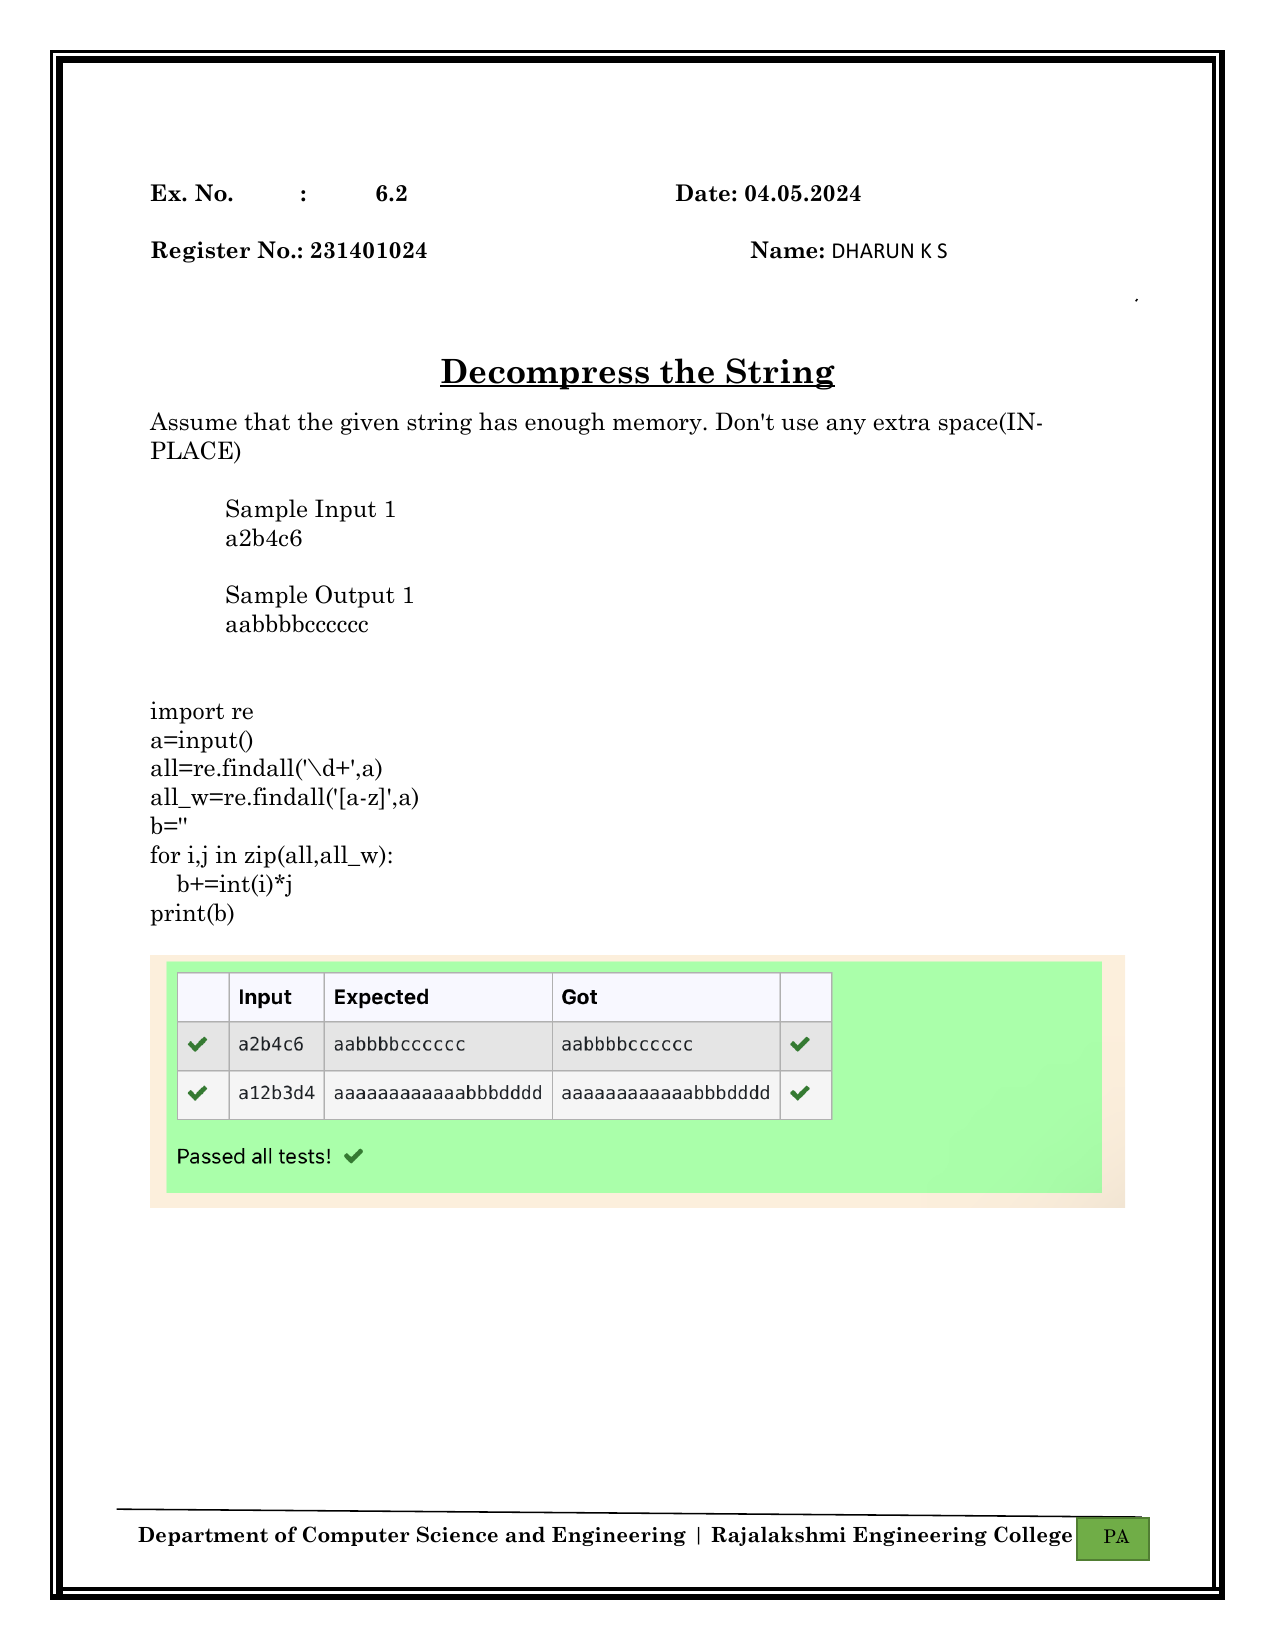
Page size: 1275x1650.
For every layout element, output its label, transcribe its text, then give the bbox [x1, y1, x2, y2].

text for i,j in zip(all,all_w): [150, 840, 1125, 869]
text Decompress the String [150, 350, 1125, 390]
text all_w=re.findall('[a-z]',a) [150, 782, 1125, 811]
text Assume that the given string has enough memory. Don't use any extra space(IN-PLACE) [150, 407, 1125, 465]
text print(b) [150, 897, 1125, 926]
text aabbbbcccccc [225, 609, 1125, 638]
text Sample Input 1 [225, 493, 1125, 522]
text Register No.: 231401024 Name: DHARUN K S [150, 236, 1125, 264]
picture [150, 955, 1125, 1208]
text import re [150, 696, 1125, 724]
text a2b4c6 [225, 522, 1125, 551]
text Sample Output 1 [225, 580, 1125, 609]
text all=re.findall('\d+',a) [150, 753, 1125, 782]
text b+=int(i)*j [150, 869, 1125, 897]
text Ex. No. : 6.2 Date: 04.05.2024 [150, 179, 1125, 207]
text b='' [150, 811, 1125, 840]
text a=input() [150, 724, 1125, 753]
